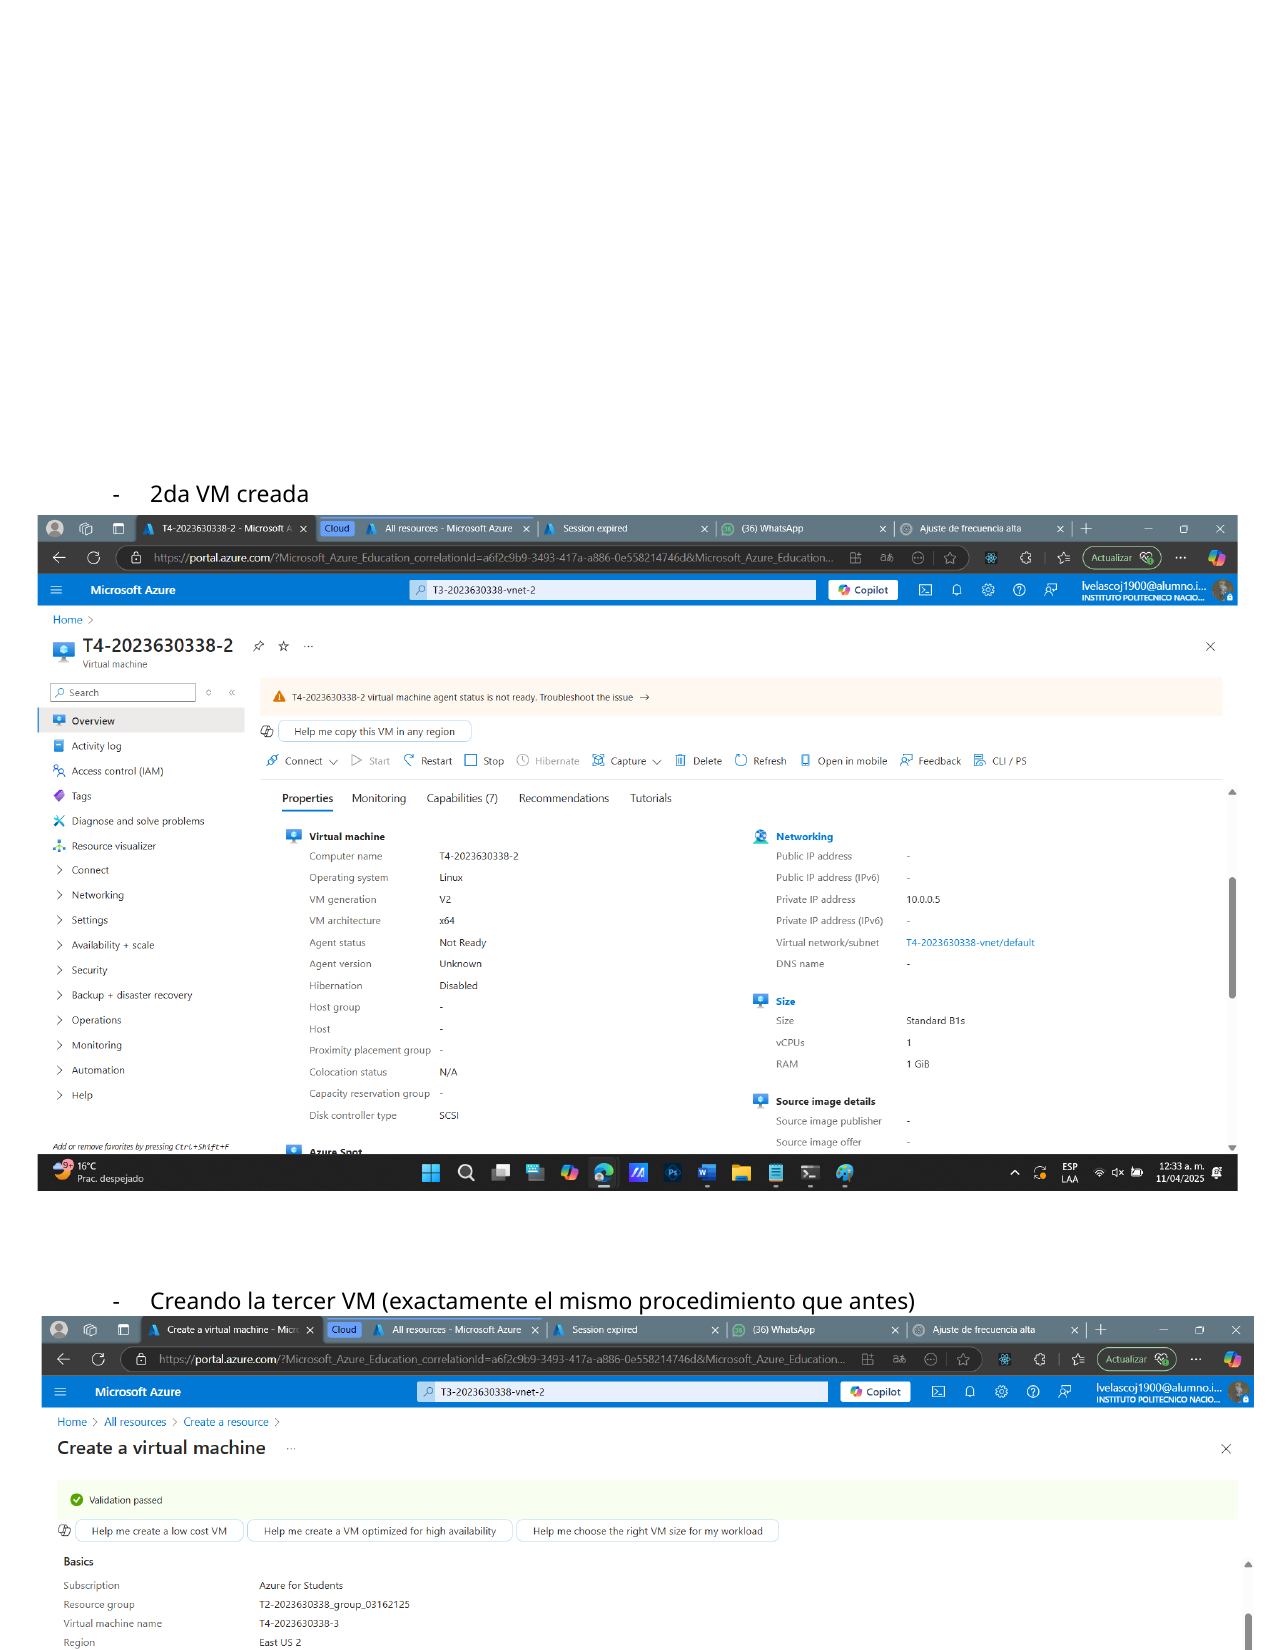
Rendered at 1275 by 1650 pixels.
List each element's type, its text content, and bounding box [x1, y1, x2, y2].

picture [41, 1316, 1254, 1650]
list 2da VM creada [112, 478, 1200, 509]
picture [37, 515, 1238, 1191]
list Creando la tercer VM (exactamente el mismo procedimiento que antes) [112, 1285, 1200, 1316]
